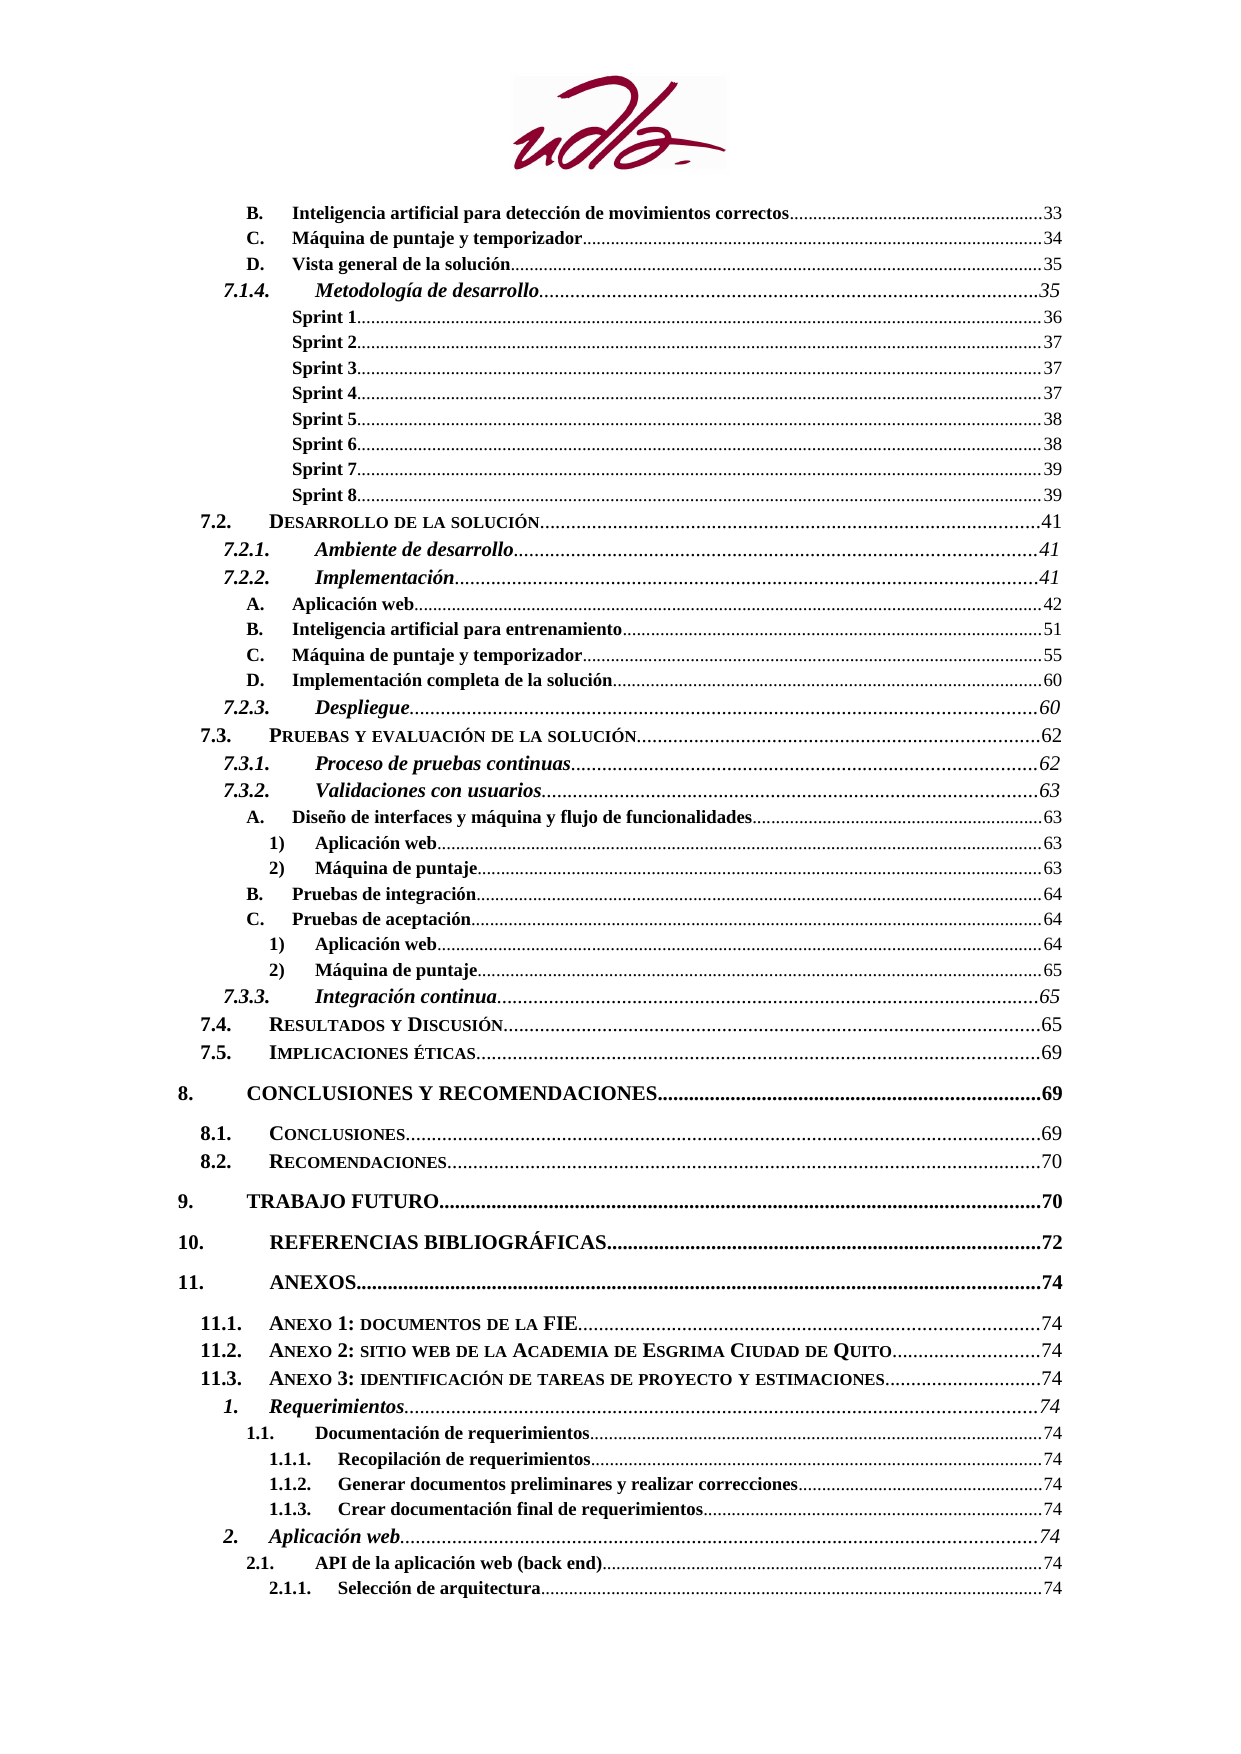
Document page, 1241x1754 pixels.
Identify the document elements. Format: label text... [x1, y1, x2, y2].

text 2) Máquina de puntaje 63 [269, 857, 1063, 879]
text 7.3. Pruebas y evaluación de la solución 62 [200, 722, 1063, 747]
picture [509, 73, 731, 174]
text 7.2. Desarrollo de la solución 41 [200, 509, 1063, 533]
text 7.3.2. Validaciones con usuarios 63 [223, 778, 1063, 802]
text 8. Conclusiones y Recomendaciones 69 [177, 1080, 1063, 1104]
text 7.3.1. Proceso de pruebas continuas 62 [223, 750, 1063, 774]
text 7.2.3. Despliegue 60 [223, 694, 1063, 719]
text 11.1. Anexo 1: documentos de la FIE 74 [200, 1310, 1063, 1334]
text 7.4. Resultados y Discusión 65 [200, 1012, 1063, 1036]
text 11. Anexos 74 [177, 1270, 1063, 1294]
text A. Diseño de interfaces y máquina y flujo de funcionalidades 63 [246, 806, 1063, 828]
text  Sprint 7 39 [246, 458, 1063, 480]
text B. Pruebas de integración 64 [246, 882, 1063, 904]
text  Sprint 6 38 [246, 433, 1063, 454]
text B. Inteligencia artificial para entrenamiento 51 [246, 618, 1063, 640]
text B. Inteligencia artificial para detección de movimientos correctos 33 [246, 202, 1063, 223]
text 1.1. Documentación de requerimientos 74 [246, 1422, 1063, 1444]
text 2.1. API de la aplicación web (back end) 74 [246, 1552, 1063, 1573]
text 7.2.1. Ambiente de desarrollo 41 [223, 537, 1063, 561]
text  Sprint 2 37 [246, 331, 1063, 353]
text C. Máquina de puntaje y temporizador 55 [246, 644, 1063, 665]
text 8.1. Conclusiones 69 [200, 1121, 1063, 1145]
text D. Implementación completa de la solución 60 [246, 669, 1063, 691]
text  Sprint 1 36 [246, 306, 1063, 327]
text 2) Máquina de puntaje 65 [269, 959, 1063, 980]
text  Sprint 8 39 [246, 484, 1063, 505]
text  Sprint 3 37 [246, 357, 1063, 378]
text 1. Requerimientos 74 [223, 1394, 1063, 1418]
text A. Aplicación web 42 [246, 593, 1063, 614]
text 7.2.2. Implementación 41 [223, 565, 1063, 589]
text 1) Aplicación web 64 [269, 933, 1063, 955]
text 2.1.1. Selección de arquitectura 74 [269, 1577, 1063, 1599]
text D. Vista general de la solución 35 [246, 252, 1063, 274]
text 7.3.3. Integración continua 65 [223, 984, 1063, 1008]
text 10. Referencias bibliográficas 72 [177, 1229, 1063, 1254]
text 11.3. Anexo 3: identificación de tareas de proyecto y estimaciones 74 [200, 1366, 1063, 1390]
text 2. Aplicación web 74 [223, 1524, 1063, 1548]
text 1) Aplicación web 63 [269, 832, 1063, 853]
text 1.1.2. Generar documentos preliminares y realizar correcciones 74 [269, 1473, 1063, 1494]
text 1.1.1. Recopilación de requerimientos 74 [269, 1447, 1063, 1469]
text 9. Trabajo futuro 70 [177, 1189, 1063, 1213]
text 8.2. Recomendaciones 70 [200, 1149, 1063, 1173]
text  Sprint 5 38 [246, 407, 1063, 429]
text 7.5. Implicaciones éticas 69 [200, 1040, 1063, 1064]
text 7.1.4. Metodología de desarrollo 35 [223, 278, 1063, 302]
text C. Máquina de puntaje y temporizador 34 [246, 227, 1063, 249]
text 1.1.3. Crear documentación final de requerimientos 74 [269, 1498, 1063, 1520]
text 11.2. Anexo 2: sitio web de la Academia de Esgrima Ciudad de Quito 74 [200, 1338, 1063, 1362]
text  Sprint 4 37 [246, 382, 1063, 404]
text C. Pruebas de aceptación 64 [246, 908, 1063, 929]
